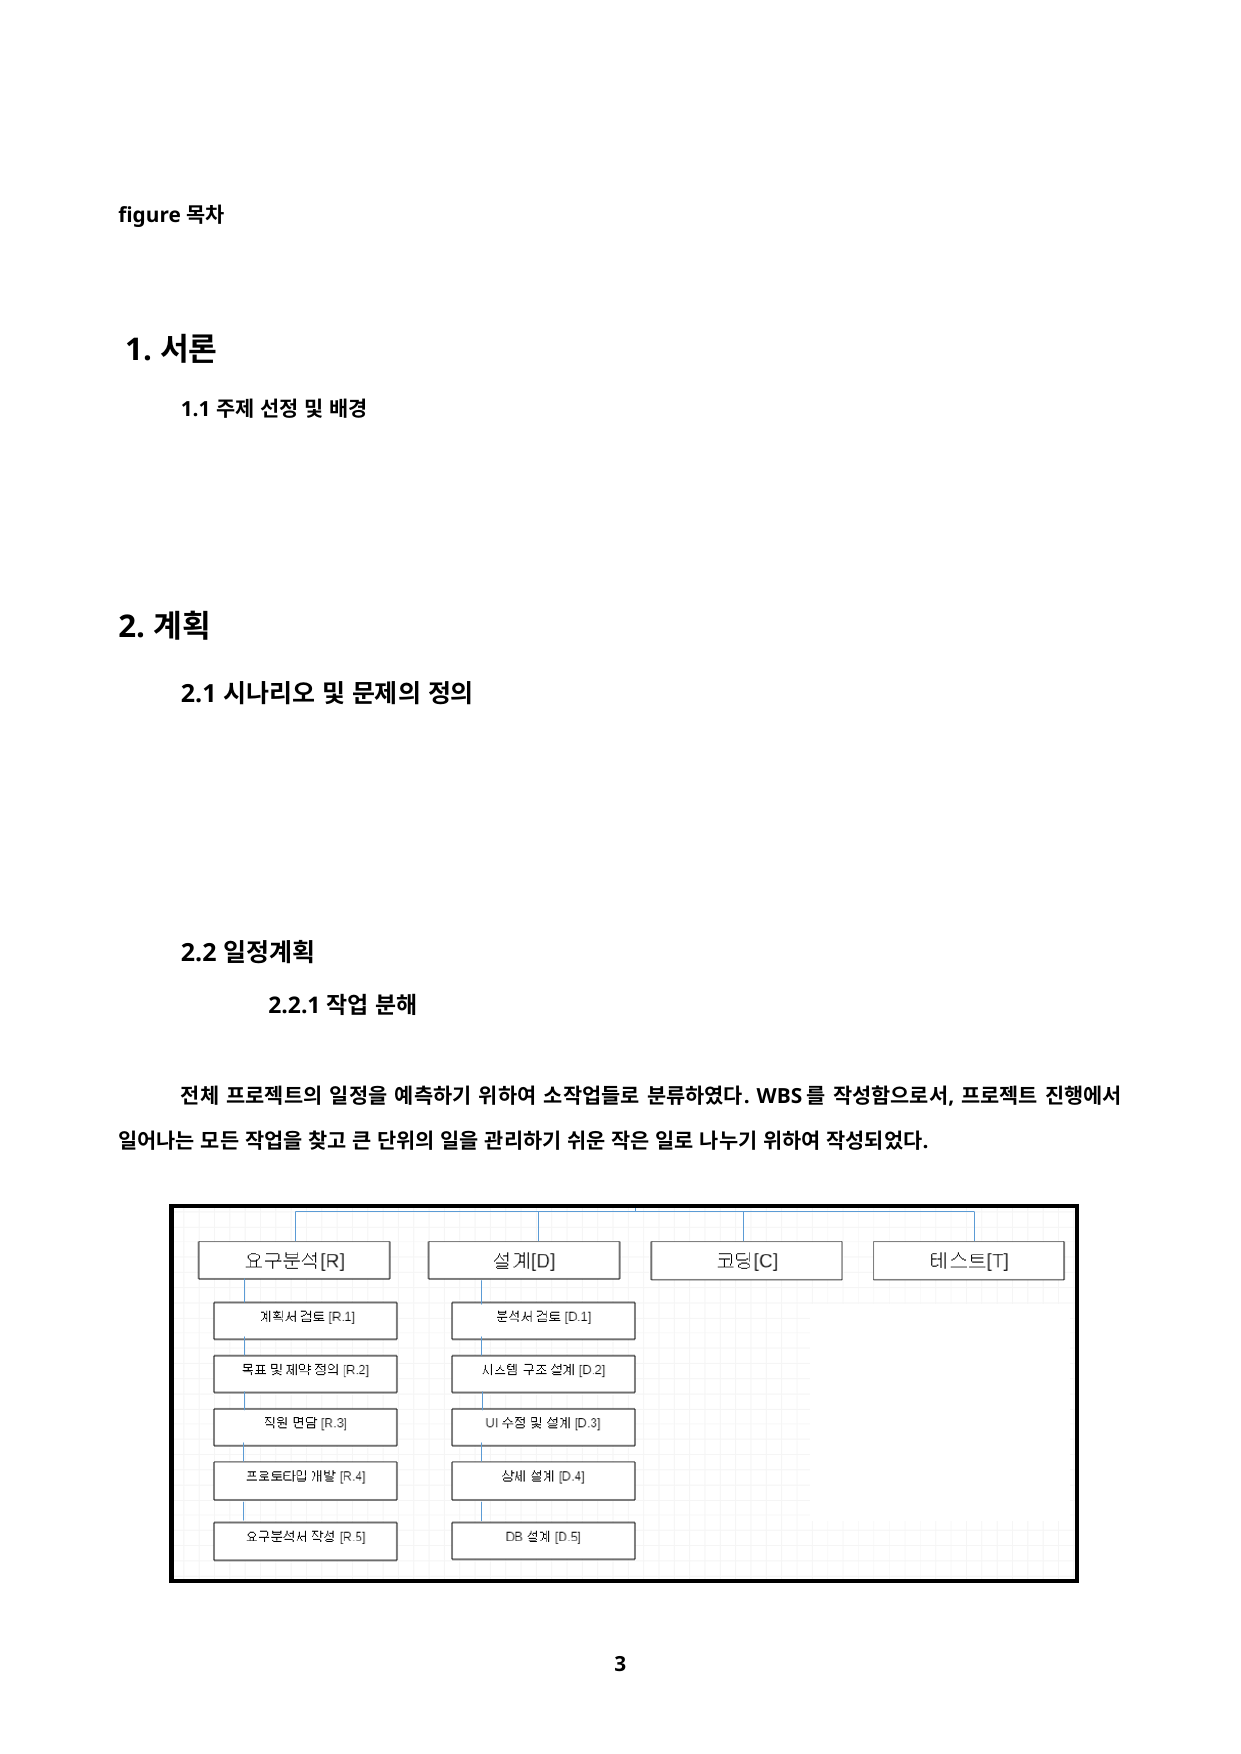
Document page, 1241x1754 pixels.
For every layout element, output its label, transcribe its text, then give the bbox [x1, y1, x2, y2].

text 1.1 주제 선정 및 배경 [118, 392, 1122, 423]
text 2.1 시나리오 및 문제의 정의 [118, 674, 1122, 710]
text 2.2.1 작업 분해 [193, 987, 1122, 1020]
picture [174, 1208, 1075, 1579]
text 1. 서론 [125, 324, 1122, 370]
text figure 목차 [118, 199, 1122, 229]
text 2. 계획 [110, 599, 1130, 647]
text 2.2 일정계획 [118, 932, 1122, 969]
text 전체 프로젝트의 일정을 예측하기 위하여 소작업들로 분류하였다. WBS를 작성함으로서, 프로젝트 진행에서 일어나는 모든 작업을 찾고 큰 단위의 일을 관리하기 쉬운 작은 일로 나누기 위하여 작성되었다. [118, 1079, 1122, 1155]
